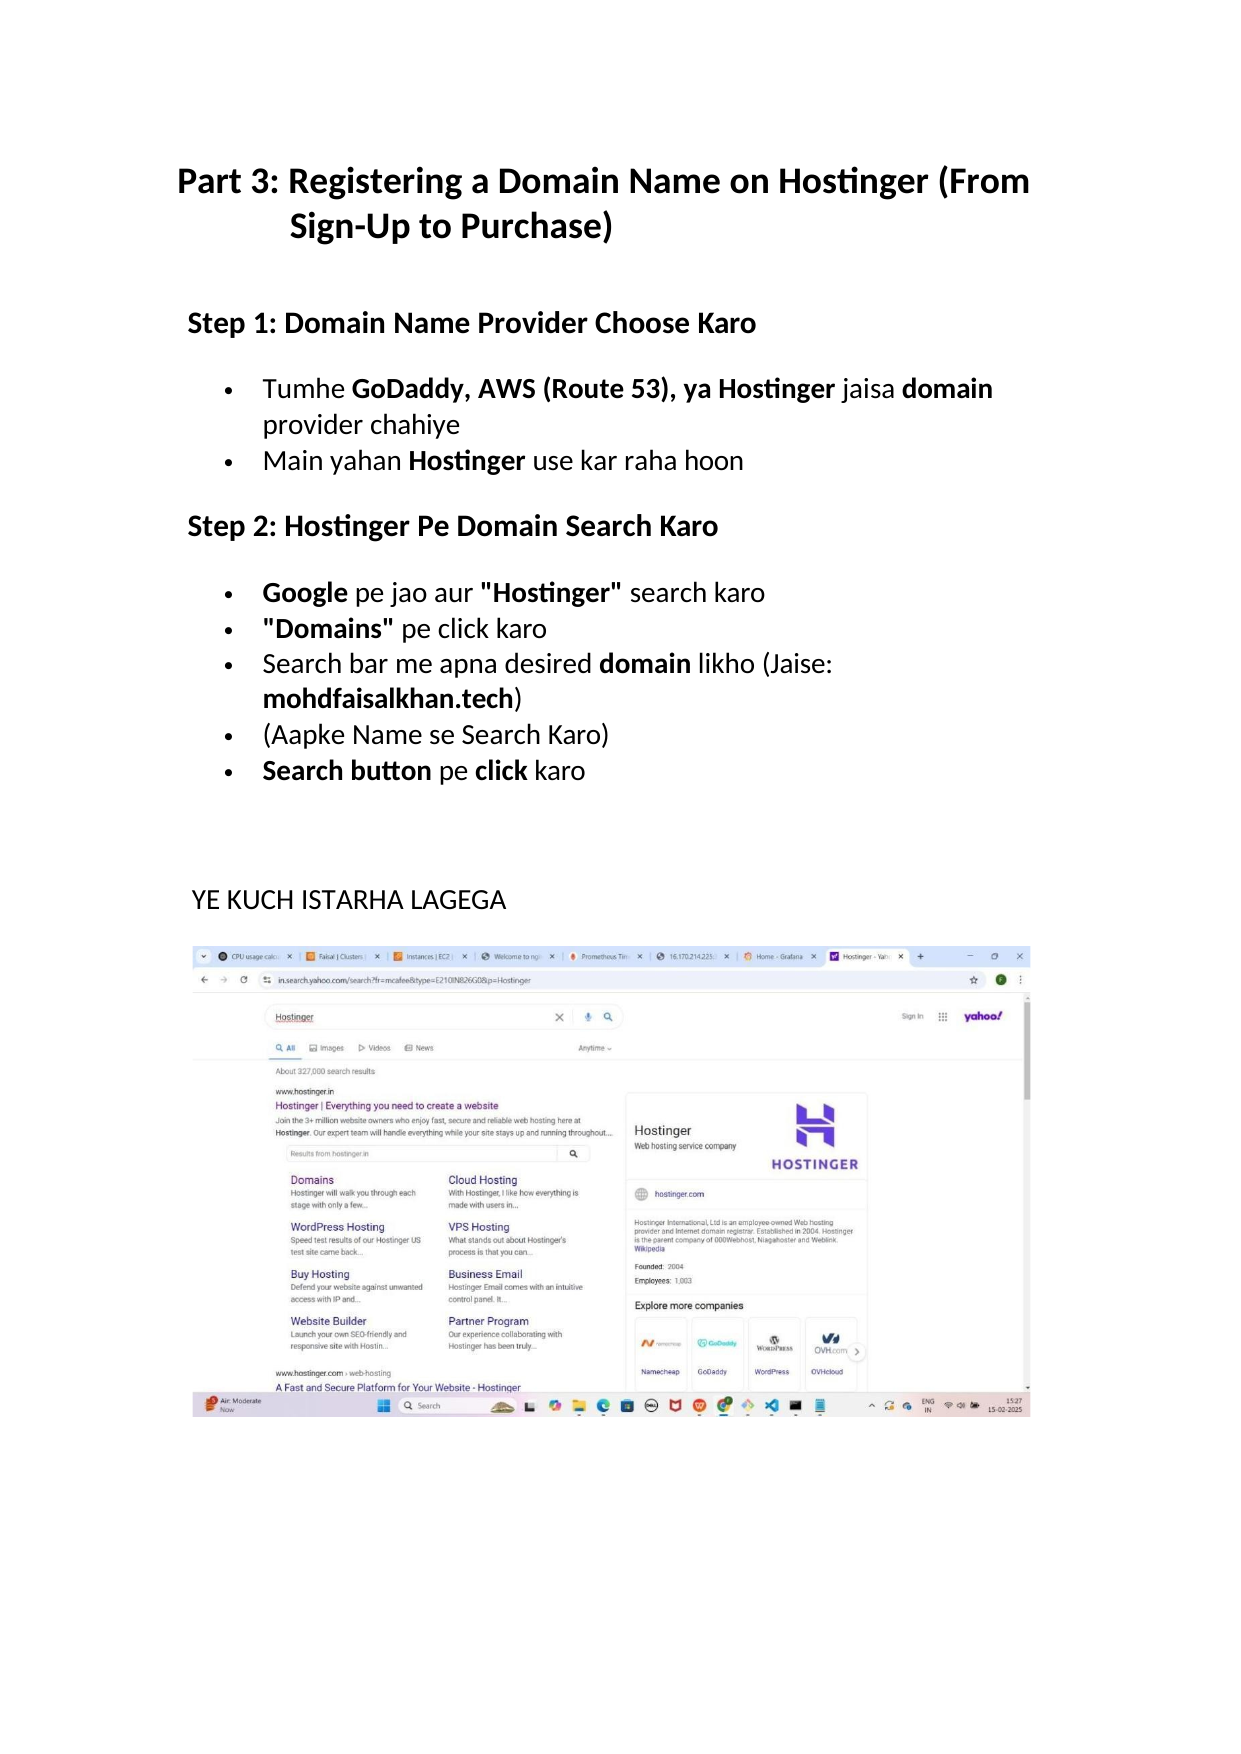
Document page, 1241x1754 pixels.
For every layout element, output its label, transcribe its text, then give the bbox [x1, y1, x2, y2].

text provider chahiye [262, 406, 1107, 442]
list "Domains" pe click karo [225, 610, 1107, 645]
list (Aapke Name se Search Karo) [225, 716, 1107, 752]
picture [192, 946, 1031, 1417]
text mohdfaisalkhan.tech) [262, 680, 1107, 716]
subtitle Part 3: Registering a Domain Name on Hostinger (From Sign-Up to Purchase) [177, 157, 1031, 248]
list Google pe jao aur "Hostinger" search karo [225, 574, 1107, 610]
list Search button pe click karo [225, 752, 1107, 787]
list Main yahan Hostinger use kar raha hoon [225, 442, 1107, 478]
subtitle Step 2: Hostinger Pe Domain Search Karo [187, 506, 1107, 544]
list Search bar me apna desired domain likho (Jaise: [225, 645, 1107, 680]
text YE KUCH ISTARHA LAGEGA [192, 881, 1107, 917]
list Tumhe GoDaddy, AWS (Route 53), ya Hostinger jaisa domain [225, 370, 1107, 406]
subtitle Step 1: Domain Name Provider Choose Karo [187, 303, 1107, 341]
